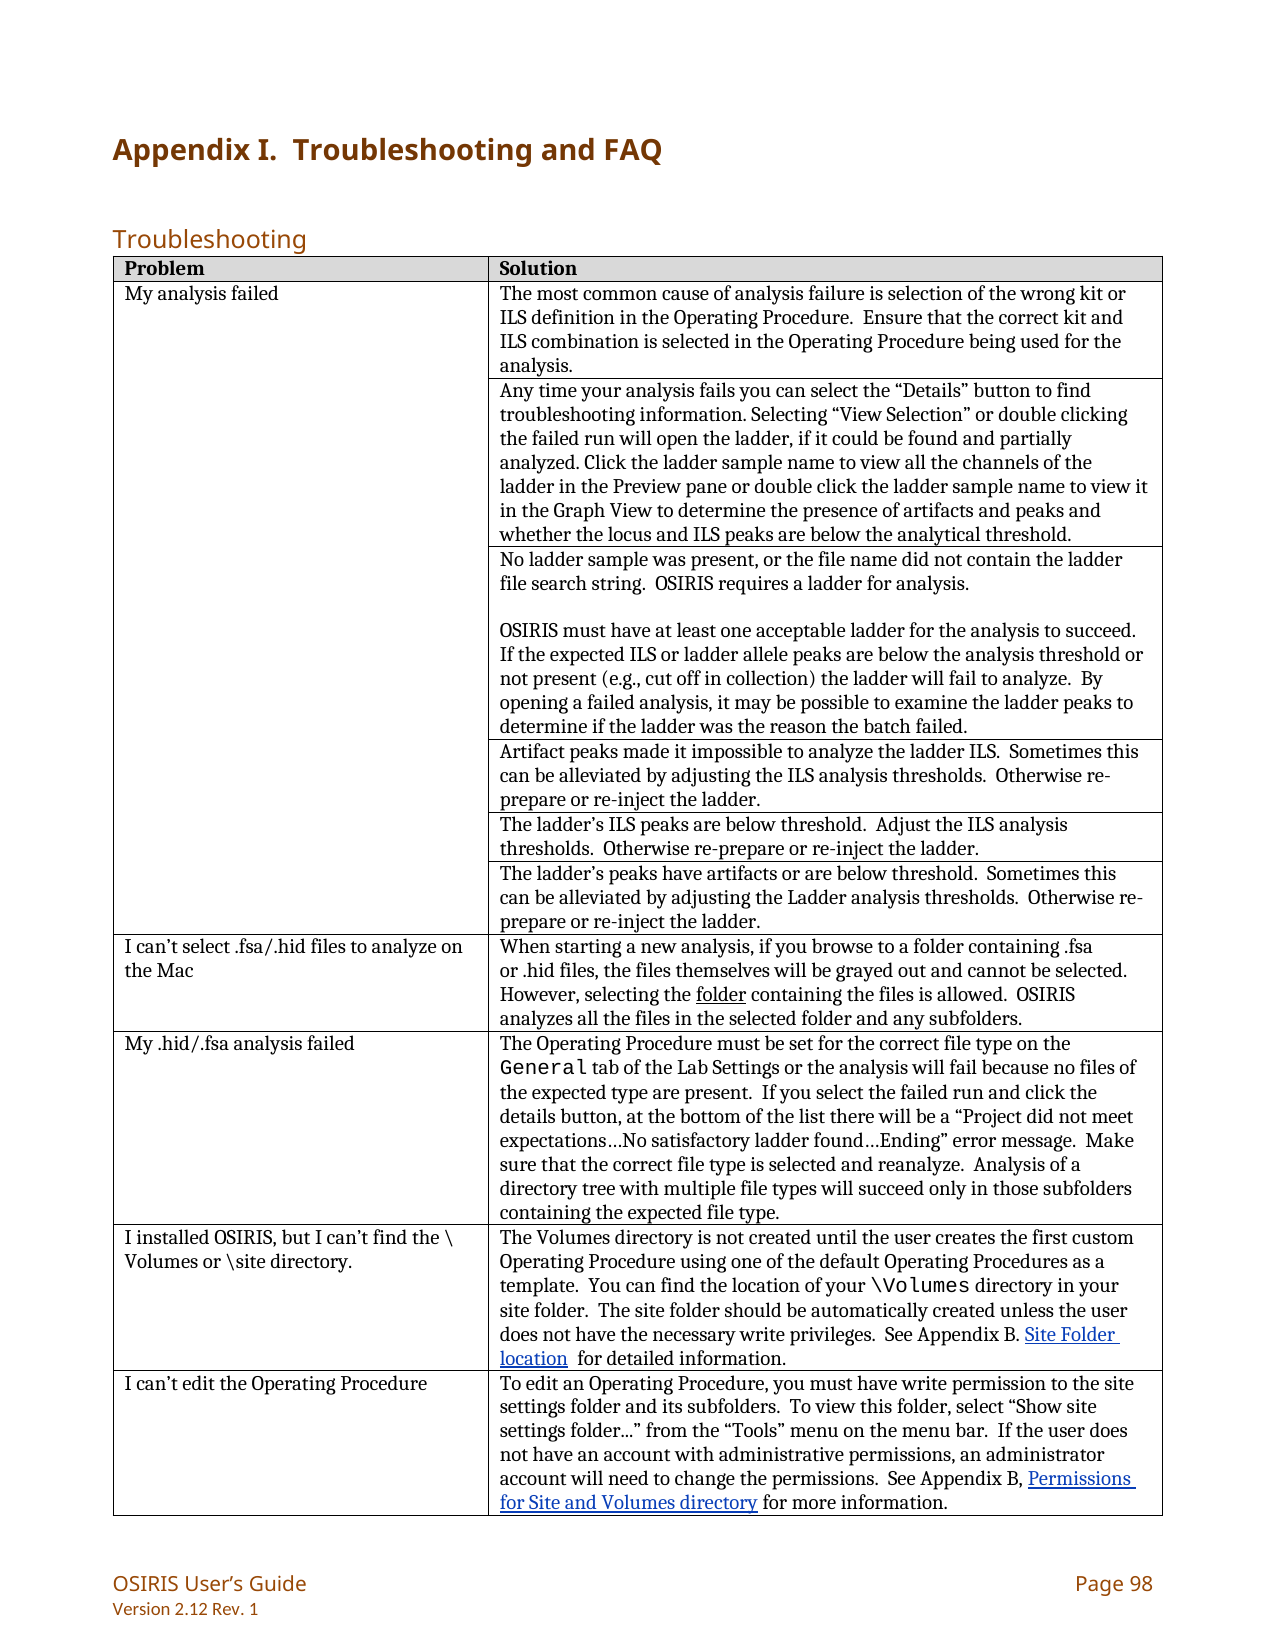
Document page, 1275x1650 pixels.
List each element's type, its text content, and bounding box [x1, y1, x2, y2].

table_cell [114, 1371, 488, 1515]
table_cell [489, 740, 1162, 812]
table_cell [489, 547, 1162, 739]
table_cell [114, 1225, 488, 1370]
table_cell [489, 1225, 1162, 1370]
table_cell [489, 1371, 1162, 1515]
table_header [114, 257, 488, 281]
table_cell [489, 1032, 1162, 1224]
subtitle Troubleshooting [112, 222, 1162, 256]
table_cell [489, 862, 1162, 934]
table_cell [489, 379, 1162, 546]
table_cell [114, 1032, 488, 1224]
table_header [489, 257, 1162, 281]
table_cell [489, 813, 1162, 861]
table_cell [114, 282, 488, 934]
subtitle Appendix I. Troubleshooting and FAQ [112, 129, 1162, 168]
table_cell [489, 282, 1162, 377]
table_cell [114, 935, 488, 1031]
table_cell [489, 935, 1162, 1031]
